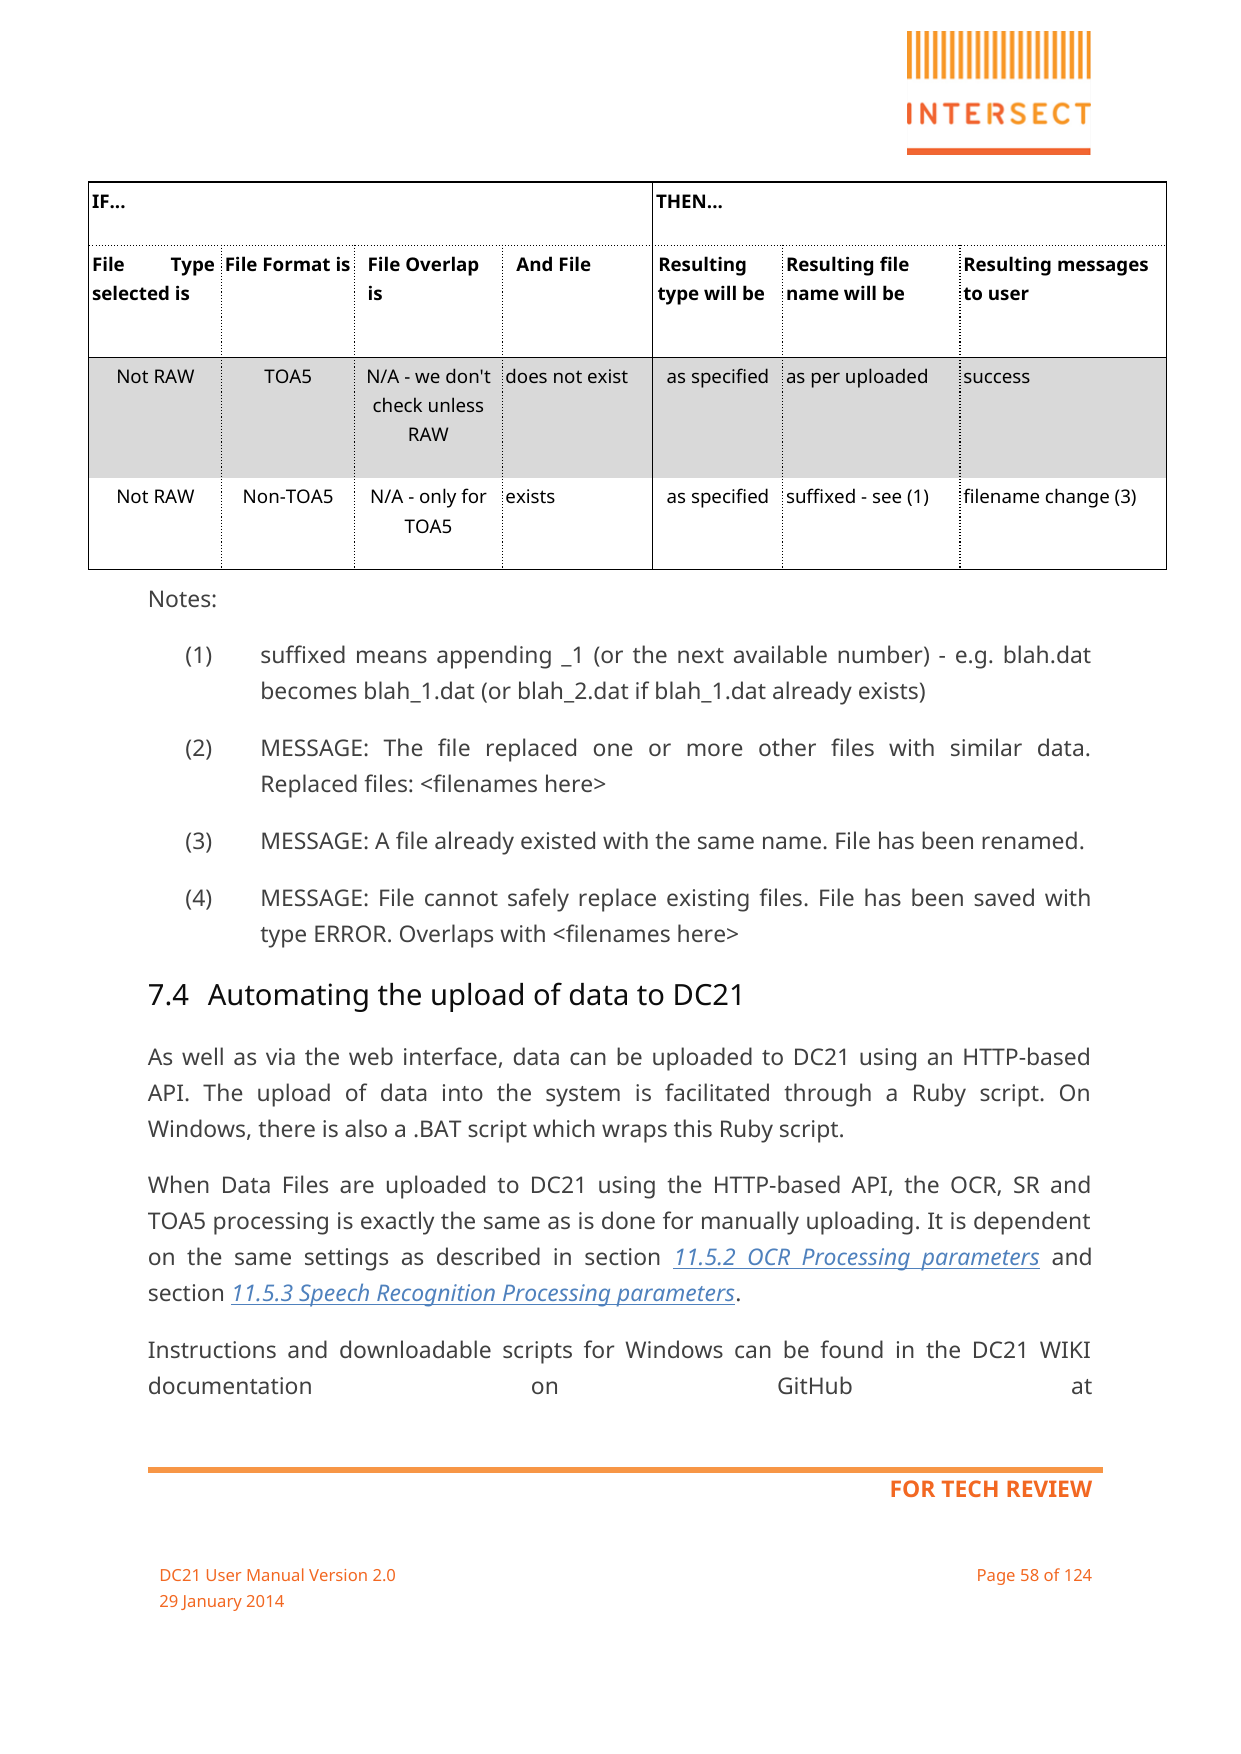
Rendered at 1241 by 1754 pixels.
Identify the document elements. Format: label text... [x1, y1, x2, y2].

list suffixed means appending _1 (or the next available number) - e.g. blah.dat becomes blah_1.dat (or blah_2.dat if blah_1.dat already exists) [185, 639, 1092, 707]
text As well as via the web interface, data can be uploaded to DC21 using an HTTP-based API. The upload of data into the system is facilitated through a Ruby script. On Windows, there is also a .BAT script which wraps this Ruby script. [148, 1041, 1092, 1144]
table_cell success [960, 358, 1166, 478]
table_cell as specified [653, 478, 783, 569]
subtitle Automating the upload of data to DC21 [148, 974, 1092, 1014]
table_cell And File [502, 245, 652, 357]
table_cell TOA5 [221, 358, 354, 478]
table_cell File Type selected is [89, 245, 221, 357]
table_cell Not RAW [89, 478, 221, 569]
table_cell as per uploaded [783, 358, 960, 478]
list MESSAGE: The file replaced one or more other files with similar data. Replaced files: <filenames here> [185, 732, 1092, 799]
table_cell suffixed - see (1) [783, 478, 960, 569]
table_cell Not RAW [89, 358, 221, 478]
table_header THEN... [653, 183, 1166, 244]
text Notes: [148, 583, 1092, 614]
table_cell File Overlap is [354, 245, 502, 357]
table_cell Resulting messages to user [960, 245, 1166, 357]
table_cell exists [502, 478, 652, 569]
table_cell Resulting file name will be [783, 245, 960, 357]
table_cell File Format is [221, 245, 354, 357]
table_header IF... [89, 183, 652, 244]
picture [905, 29, 1093, 157]
table_cell Resulting type will be [653, 245, 783, 357]
table_cell filename change (3) [960, 478, 1166, 569]
list MESSAGE: A file already existed with the same name. File has been renamed. [185, 825, 1092, 856]
table_cell Non-TOA5 [221, 478, 354, 569]
table_cell N/A - only for TOA5 [354, 478, 502, 569]
table_cell as specified [653, 358, 783, 478]
table_cell N/A - we don't check unless RAW [354, 358, 502, 478]
table_cell does not exist [502, 358, 652, 478]
list MESSAGE: File cannot safely replace existing files. File has been saved with type ERROR. Overlaps with <filenames here> [185, 882, 1092, 949]
